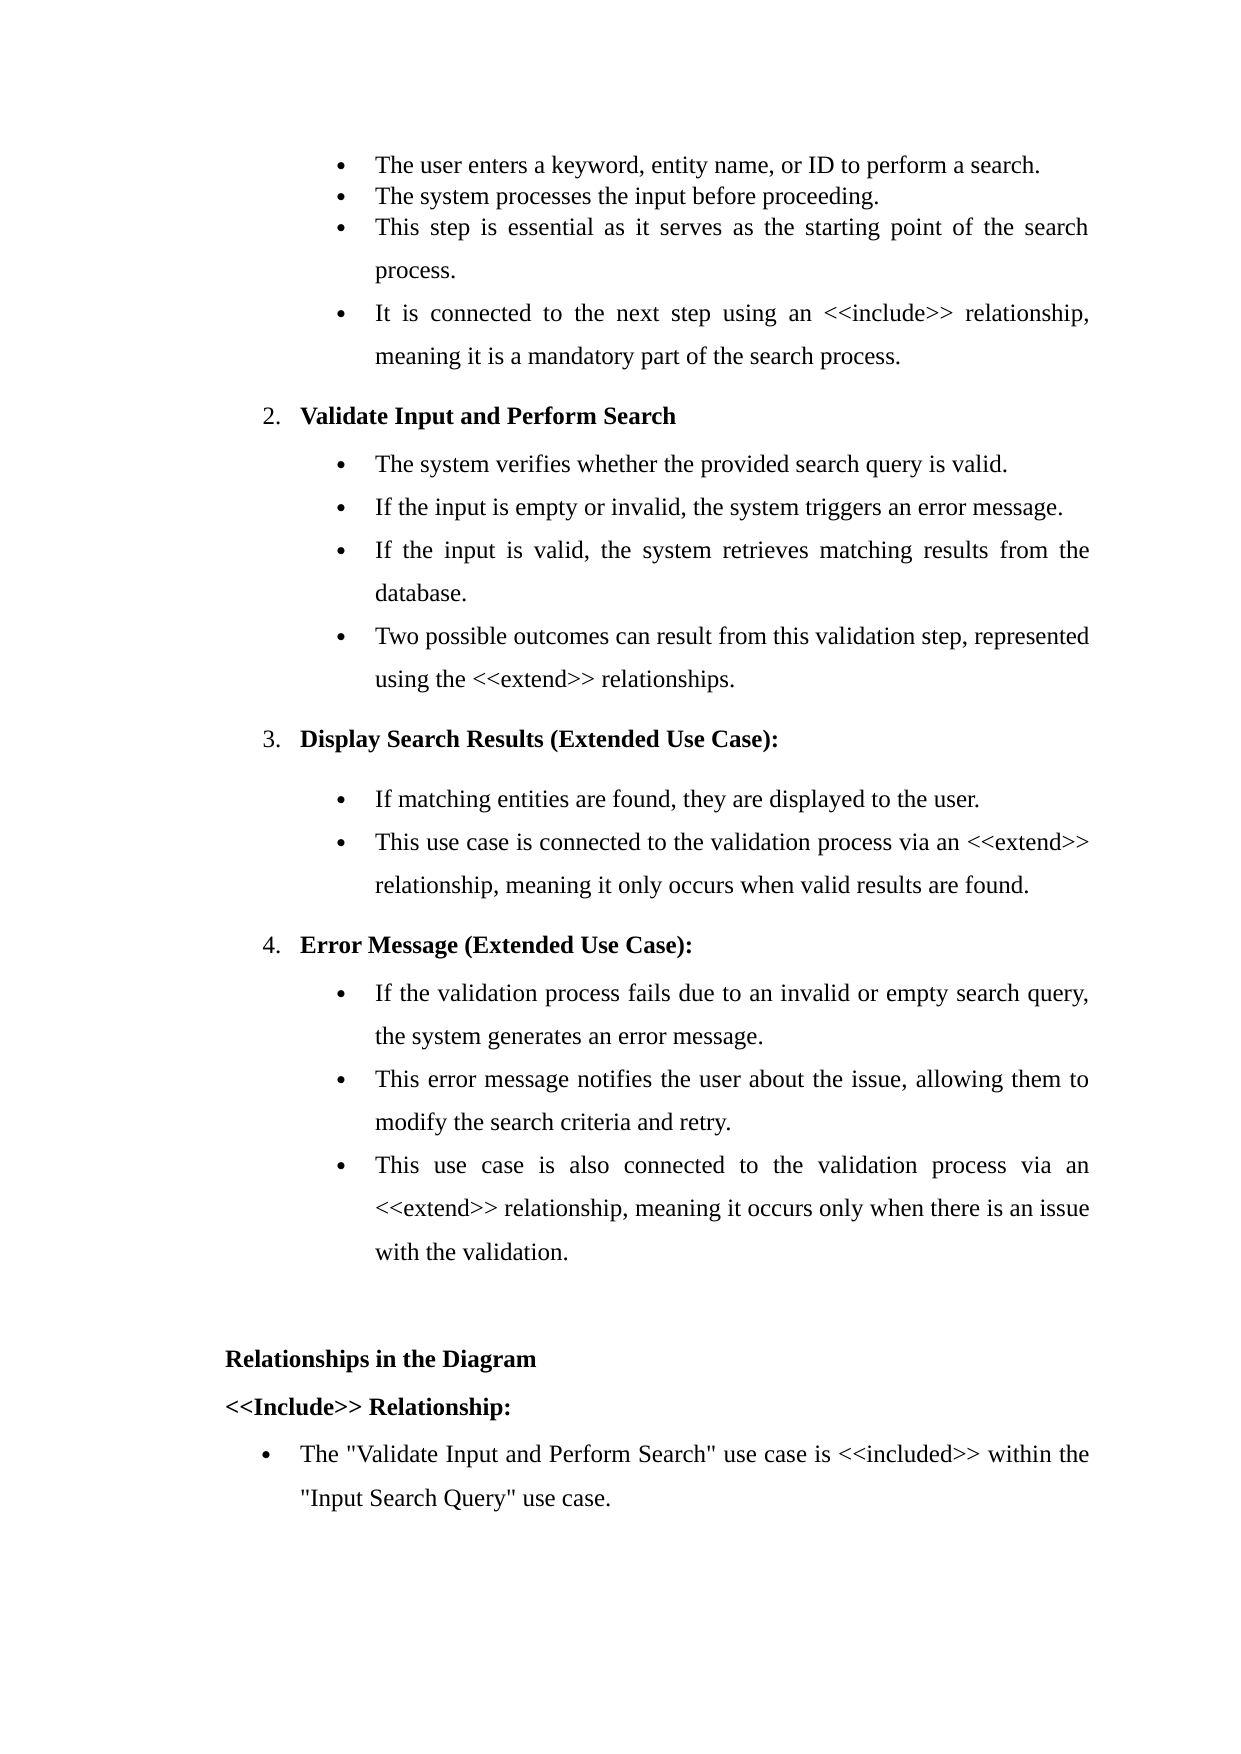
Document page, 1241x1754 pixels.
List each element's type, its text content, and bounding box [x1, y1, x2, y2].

list The system processes the input before proceeding. [337, 181, 1090, 210]
list This step is essential as it serves as the starting point of the search process. [337, 212, 1090, 284]
list The "Validate Input and Perform Search" use case is <<included>> within the "Input Search Query" use case. [262, 1439, 1090, 1511]
list The user enters a keyword, entity name, or ID to perform a search. [337, 150, 1090, 179]
list The system verifies whether the provided search query is valid. [337, 449, 1090, 478]
list If matching entities are found, they are displayed to the user. [337, 784, 1090, 813]
list Display Search Results (Extended Use Case): [262, 724, 1090, 753]
list If the input is empty or invalid, the system triggers an error message. [337, 492, 1090, 521]
list Two possible outcomes can result from this validation step, represented using the <<extend>> relationships. [337, 621, 1090, 693]
list It is connected to the next step using an <<include>> relationship, meaning it is a mandatory part of the search process. [337, 298, 1090, 370]
list This use case is also connected to the validation process via an <<extend>> relationship, meaning it occurs only when there is an issue with the validation. [337, 1150, 1090, 1265]
list This use case is connected to the validation process via an <<extend>> relationship, meaning it only occurs when valid results are found. [337, 827, 1090, 899]
text <<Include>> Relationship: [225, 1392, 1090, 1421]
text Relationships in the Diagram [225, 1344, 1090, 1373]
list If the validation process fails due to an invalid or empty search query, the system generates an error message. [337, 978, 1090, 1050]
list If the input is valid, the system retrieves matching results from the database. [337, 535, 1090, 607]
list Error Message (Extended Use Case): [262, 930, 1090, 959]
list Validate Input and Perform Search [262, 401, 1090, 430]
list This error message notifies the user about the issue, allowing them to modify the search criteria and retry. [337, 1064, 1090, 1136]
